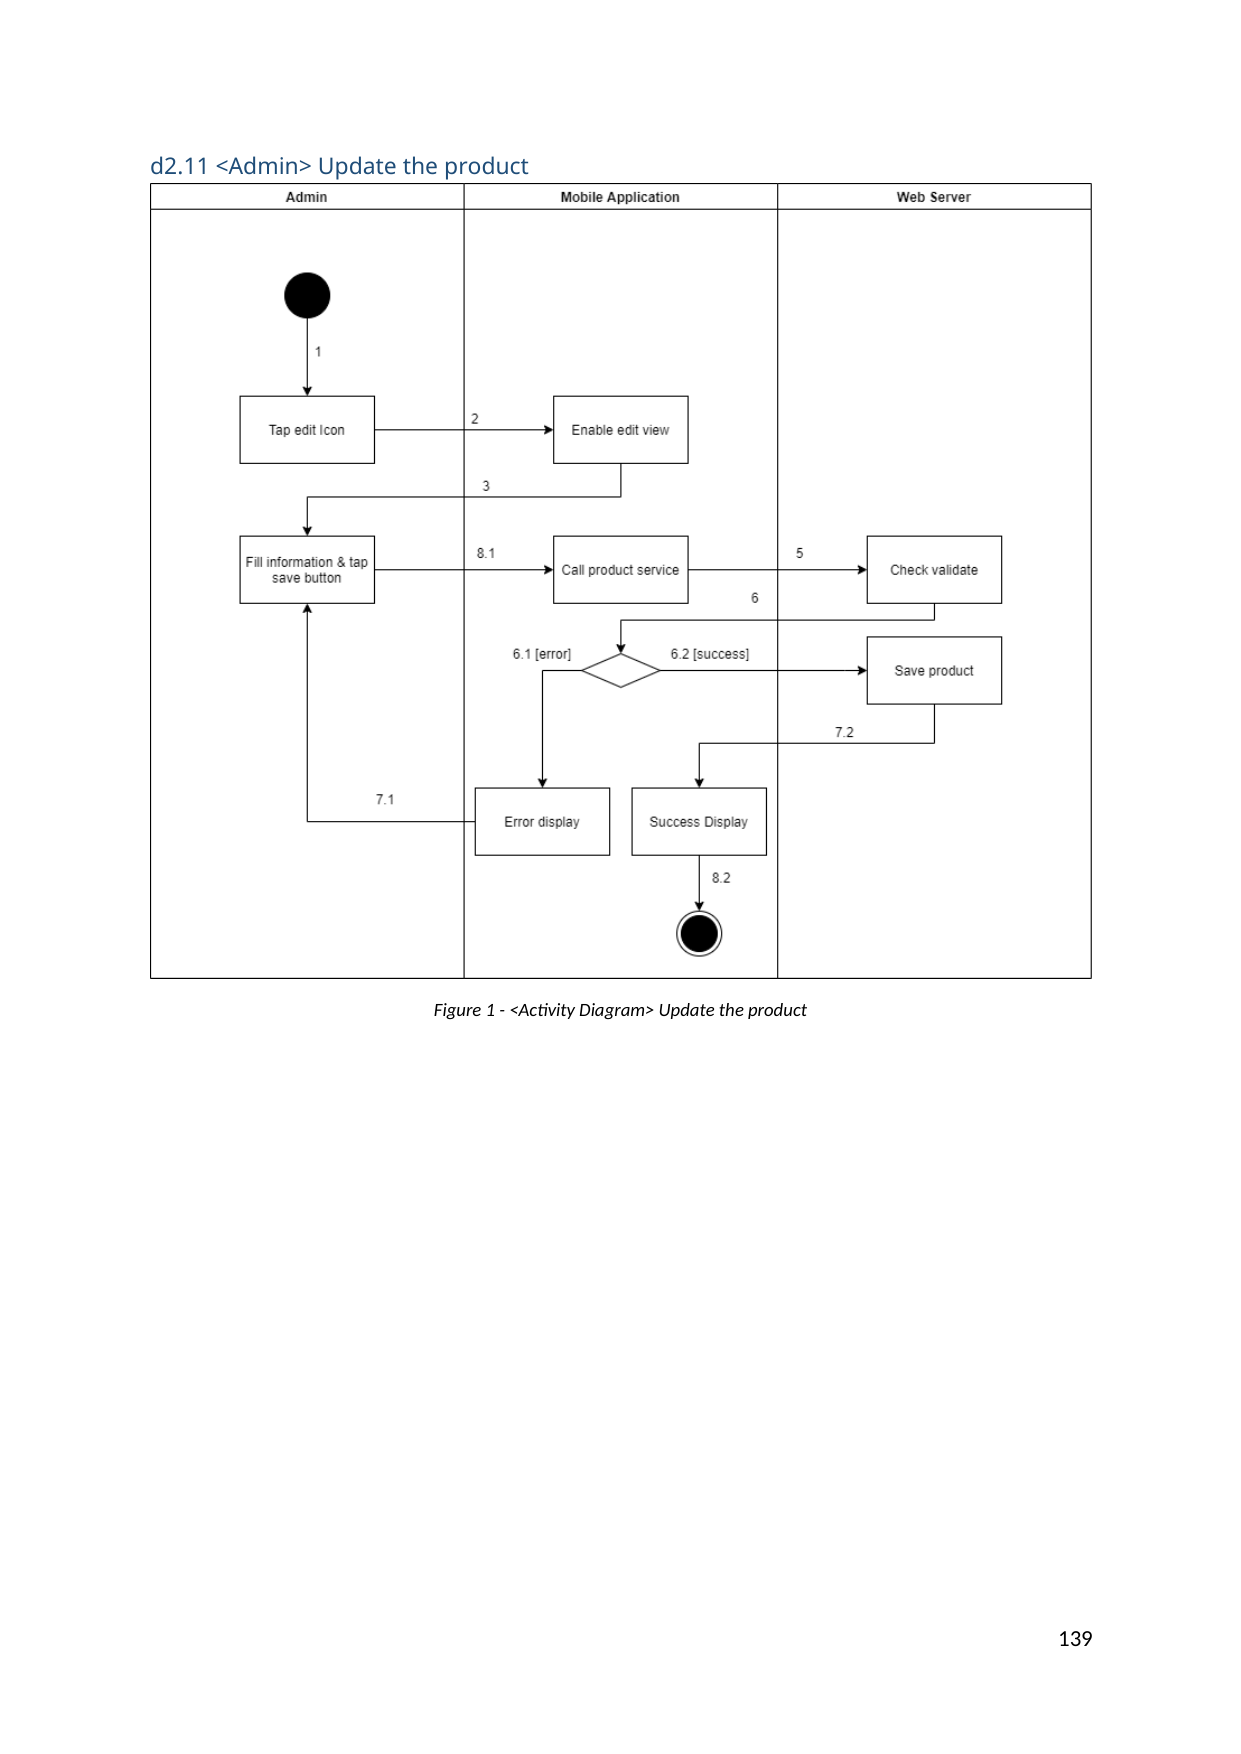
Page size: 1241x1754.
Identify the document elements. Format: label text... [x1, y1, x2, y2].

subtitle d2.11 <Admin> Update the product [150, 150, 1093, 181]
picture [150, 183, 1093, 979]
text Figure 1 - <Activity Diagram> Update the product [150, 998, 1093, 1021]
